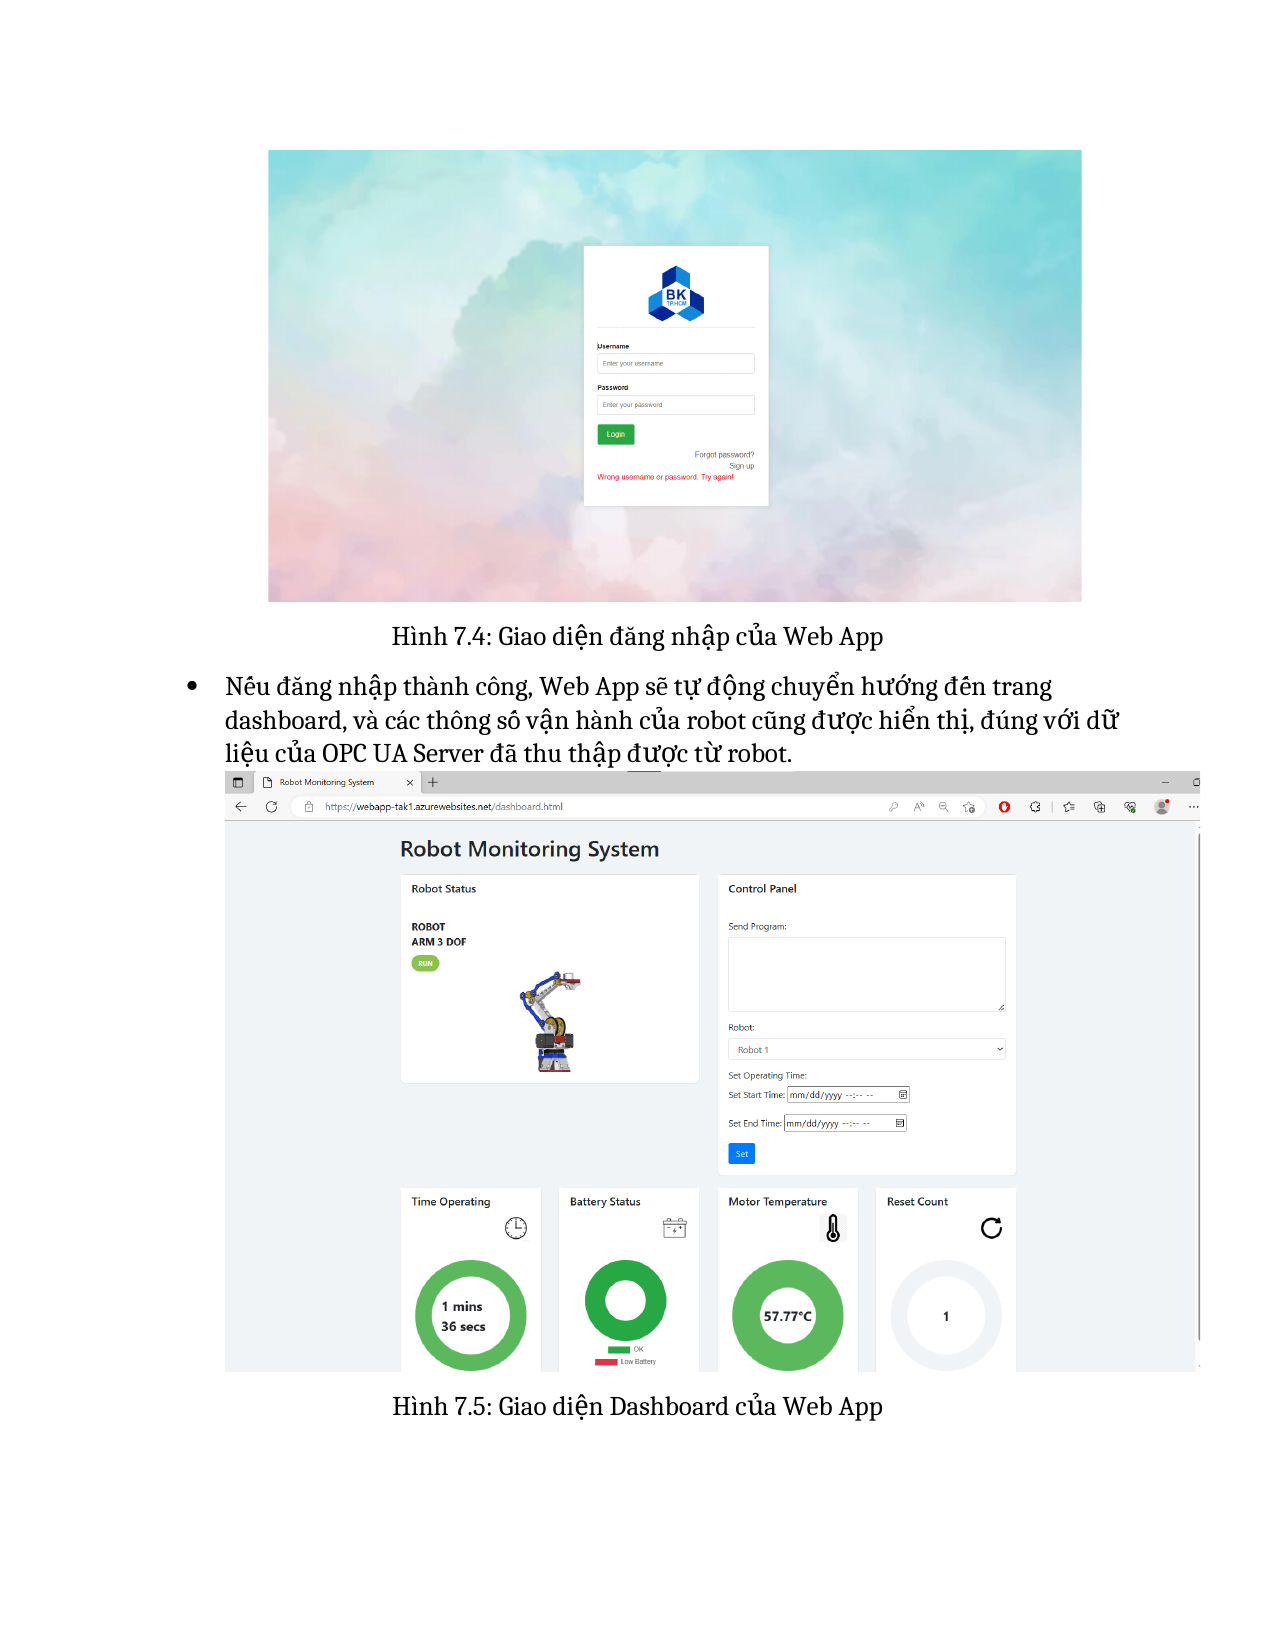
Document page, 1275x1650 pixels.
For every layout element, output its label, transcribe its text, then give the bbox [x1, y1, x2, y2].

picture [268, 150, 1082, 602]
list Nếu đăng nhập thành công, Web App sẽ tự động chuyển hướng đến trang dashboard, và các thông số vận hành của robot cũng được hiển thị, đúng với dữ liệu của OPC UA Server đã thu thập được từ robot. [187, 671, 1125, 769]
picture [225, 771, 1200, 1372]
text Hình 7.4: Giao diện đăng nhập của Web App [150, 621, 1125, 652]
text Hình 7.5: Giao diện Dashboard của Web App [150, 1391, 1125, 1422]
